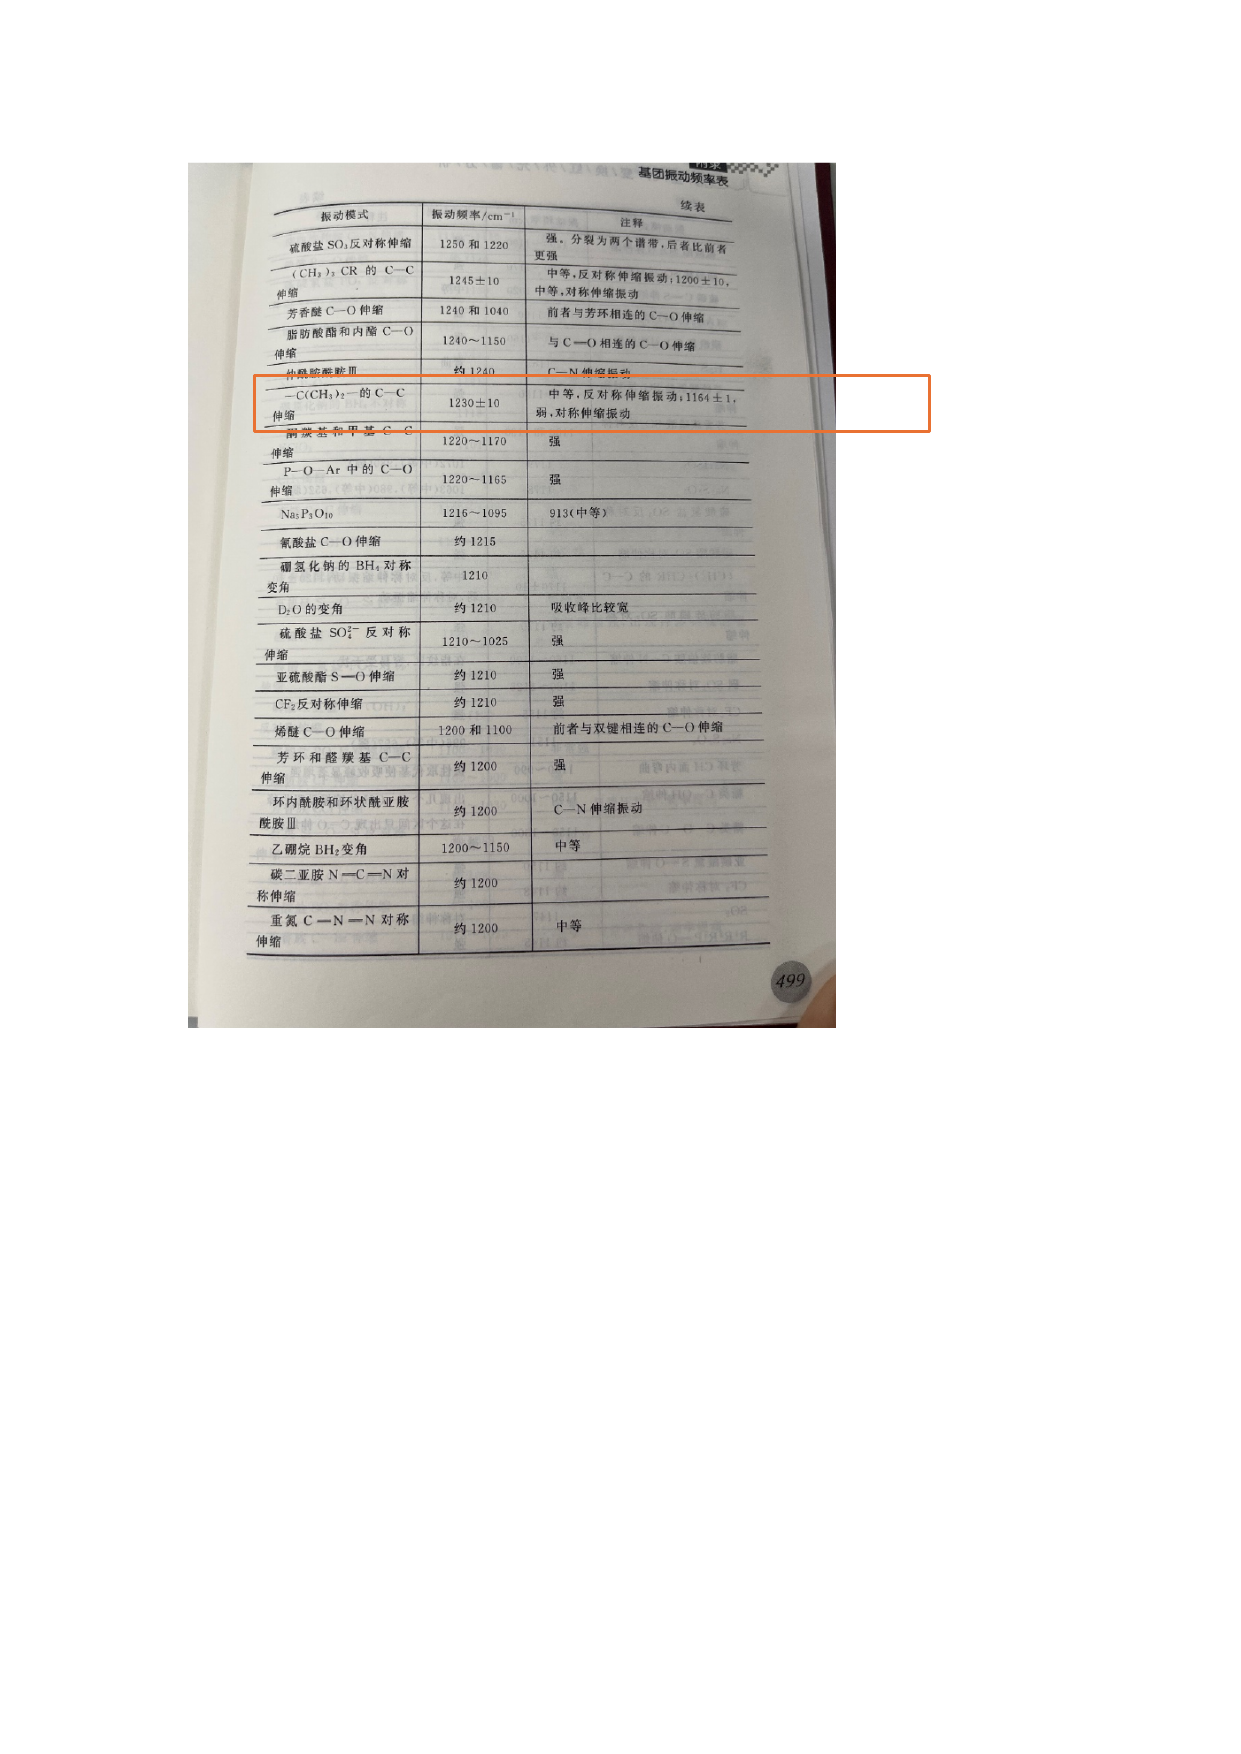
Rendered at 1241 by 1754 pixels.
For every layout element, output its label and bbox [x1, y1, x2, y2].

picture [256, 377, 836, 430]
picture [188, 164, 836, 1028]
